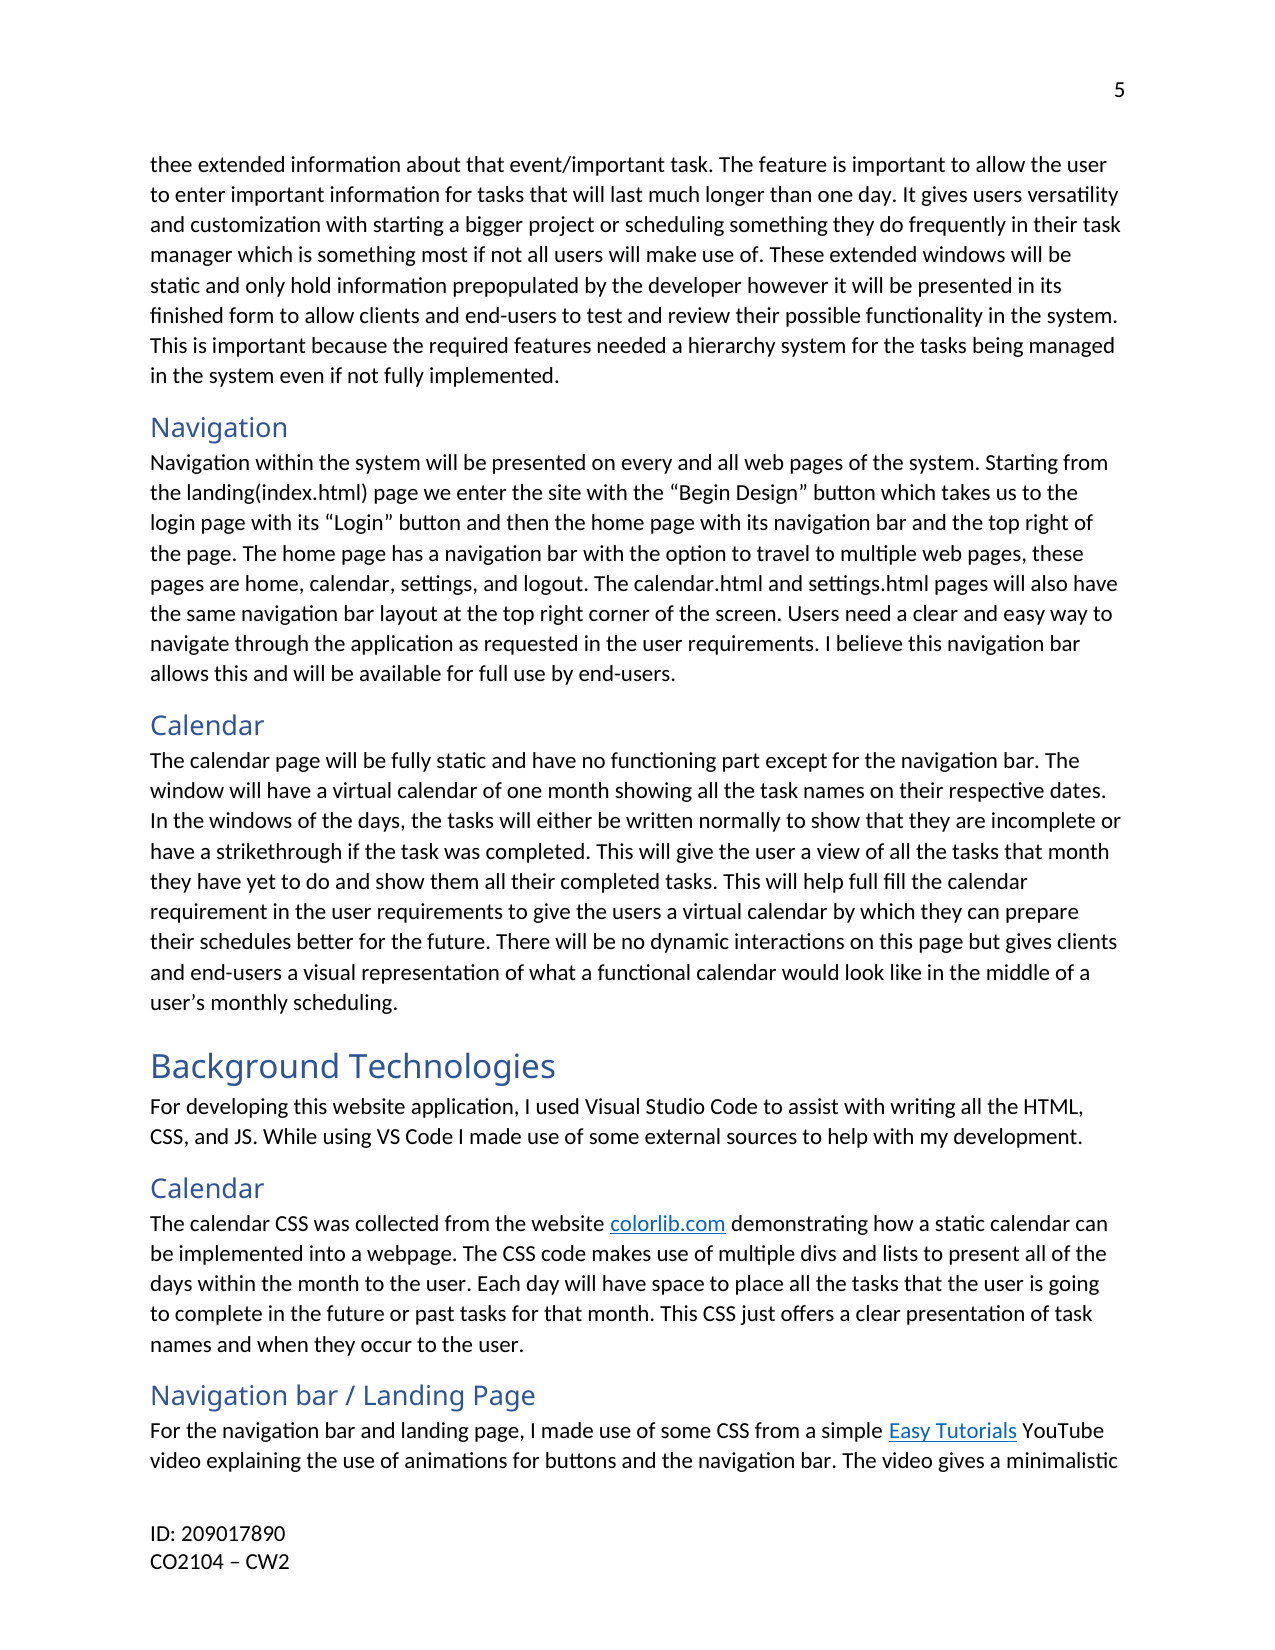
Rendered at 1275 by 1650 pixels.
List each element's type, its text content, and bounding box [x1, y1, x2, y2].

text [150, 1416, 1125, 1475]
text The calendar page will be fully static and have no functioning part except for the navigation bar. The window will have a virtual calendar of one month showing all the task names on their respective dates. In the windows of the days, the tasks will either be written normally to show that they are incomplete or have a strikethrough if the task was completed. This will give the user a view of all the tasks that month they have yet to do and show them all their completed tasks. This will help full fill the calendar requirement in the user requirements to give the users a virtual calendar by which they can prepare their schedules better for the future. There will be no dynamic interactions on this page but gives clients and end-users a visual representation of what a functional calendar would look like in the middle of a user’s monthly scheduling. [150, 746, 1125, 1016]
subtitle Background Technologies [150, 1043, 1125, 1088]
subtitle Navigation [150, 408, 1125, 445]
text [150, 150, 1125, 389]
text For developing this website application, I used Visual Studio Code to assist with writing all the HTML, CSS, and JS. While using VS Code I made use of some external sources to help with my development. [150, 1092, 1125, 1150]
text Navigation within the system will be presented on every and all web pages of the system. Starting from the landing(index.html) page we enter the site with the “Begin Design” button which takes us to the login page with its “Login” button and then the home page with its navigation bar and the top right of the page. The home page has a navigation bar with the option to travel to multiple web pages, these pages are home, calendar, settings, and logout. The calendar.html and settings.html pages will also have the same navigation bar layout at the top right corner of the screen. Users need a clear and easy way to navigate through the application as requested in the user requirements. I believe this navigation bar allows this and will be available for full use by end-users. [150, 448, 1125, 688]
subtitle Navigation bar / Landing Page [150, 1377, 1125, 1413]
subtitle Calendar [150, 706, 1125, 743]
subtitle Calendar [150, 1169, 1125, 1206]
text The calendar CSS was collected from the website colorlib.com demonstrating how a static calendar can be implemented into a webpage. The CSS code makes use of multiple divs and lists to present all of the days within the month to the user. Each day will have space to place all the tasks that the user is going to complete in the future or past tasks for that month. This CSS just offers a clear presentation of task names and when they occur to the user. [150, 1209, 1125, 1358]
